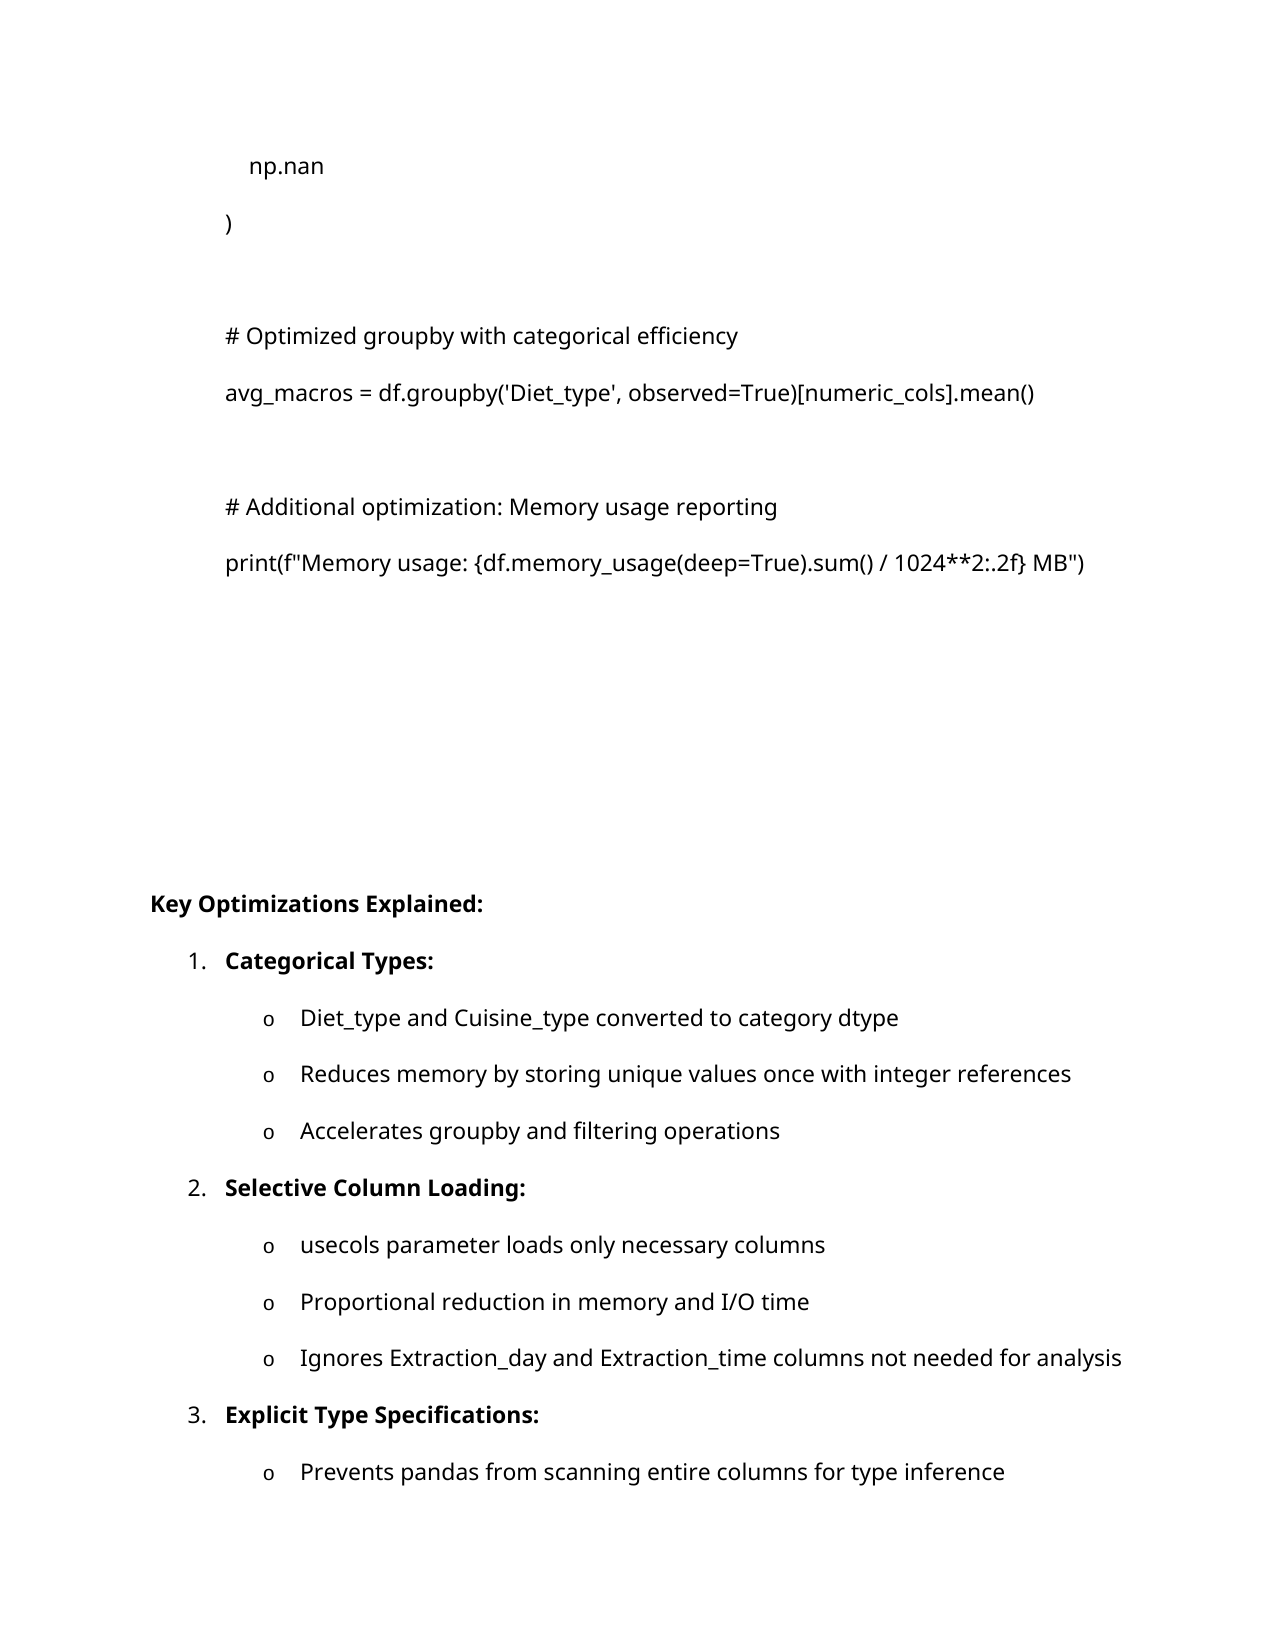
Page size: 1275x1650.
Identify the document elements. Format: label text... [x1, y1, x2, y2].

list Accelerates groupby and filtering operations [262, 1115, 1125, 1146]
text ) [225, 207, 1125, 238]
list Ignores Extraction_day and Extraction_time columns not needed for analysis [262, 1342, 1125, 1373]
list Selective Column Loading: [187, 1172, 1125, 1203]
text # Additional optimization: Memory usage reporting [225, 491, 1125, 522]
list Prevents pandas from scanning entire columns for type inference [262, 1456, 1125, 1487]
list Reduces memory by storing unique values once with integer references [262, 1058, 1125, 1089]
text Key Optimizations Explained: [150, 888, 1125, 919]
text # Optimized groupby with categorical efficiency [225, 320, 1125, 352]
text avg_macros = df.groupby('Diet_type', observed=True)[numeric_cols].mean() [225, 377, 1125, 408]
text print(f"Memory usage: {df.memory_usage(deep=True).sum() / 1024**2:.2f} MB") [225, 547, 1125, 579]
list usecols parameter loads only necessary columns [262, 1229, 1125, 1260]
list Proportional reduction in memory and I/O time [262, 1285, 1125, 1317]
text np.nan [225, 150, 1125, 181]
list Explicit Type Specifications: [187, 1399, 1125, 1430]
list Diet_type and Cuisine_type converted to category dtype [262, 1002, 1125, 1033]
list Categorical Types: [187, 945, 1125, 976]
